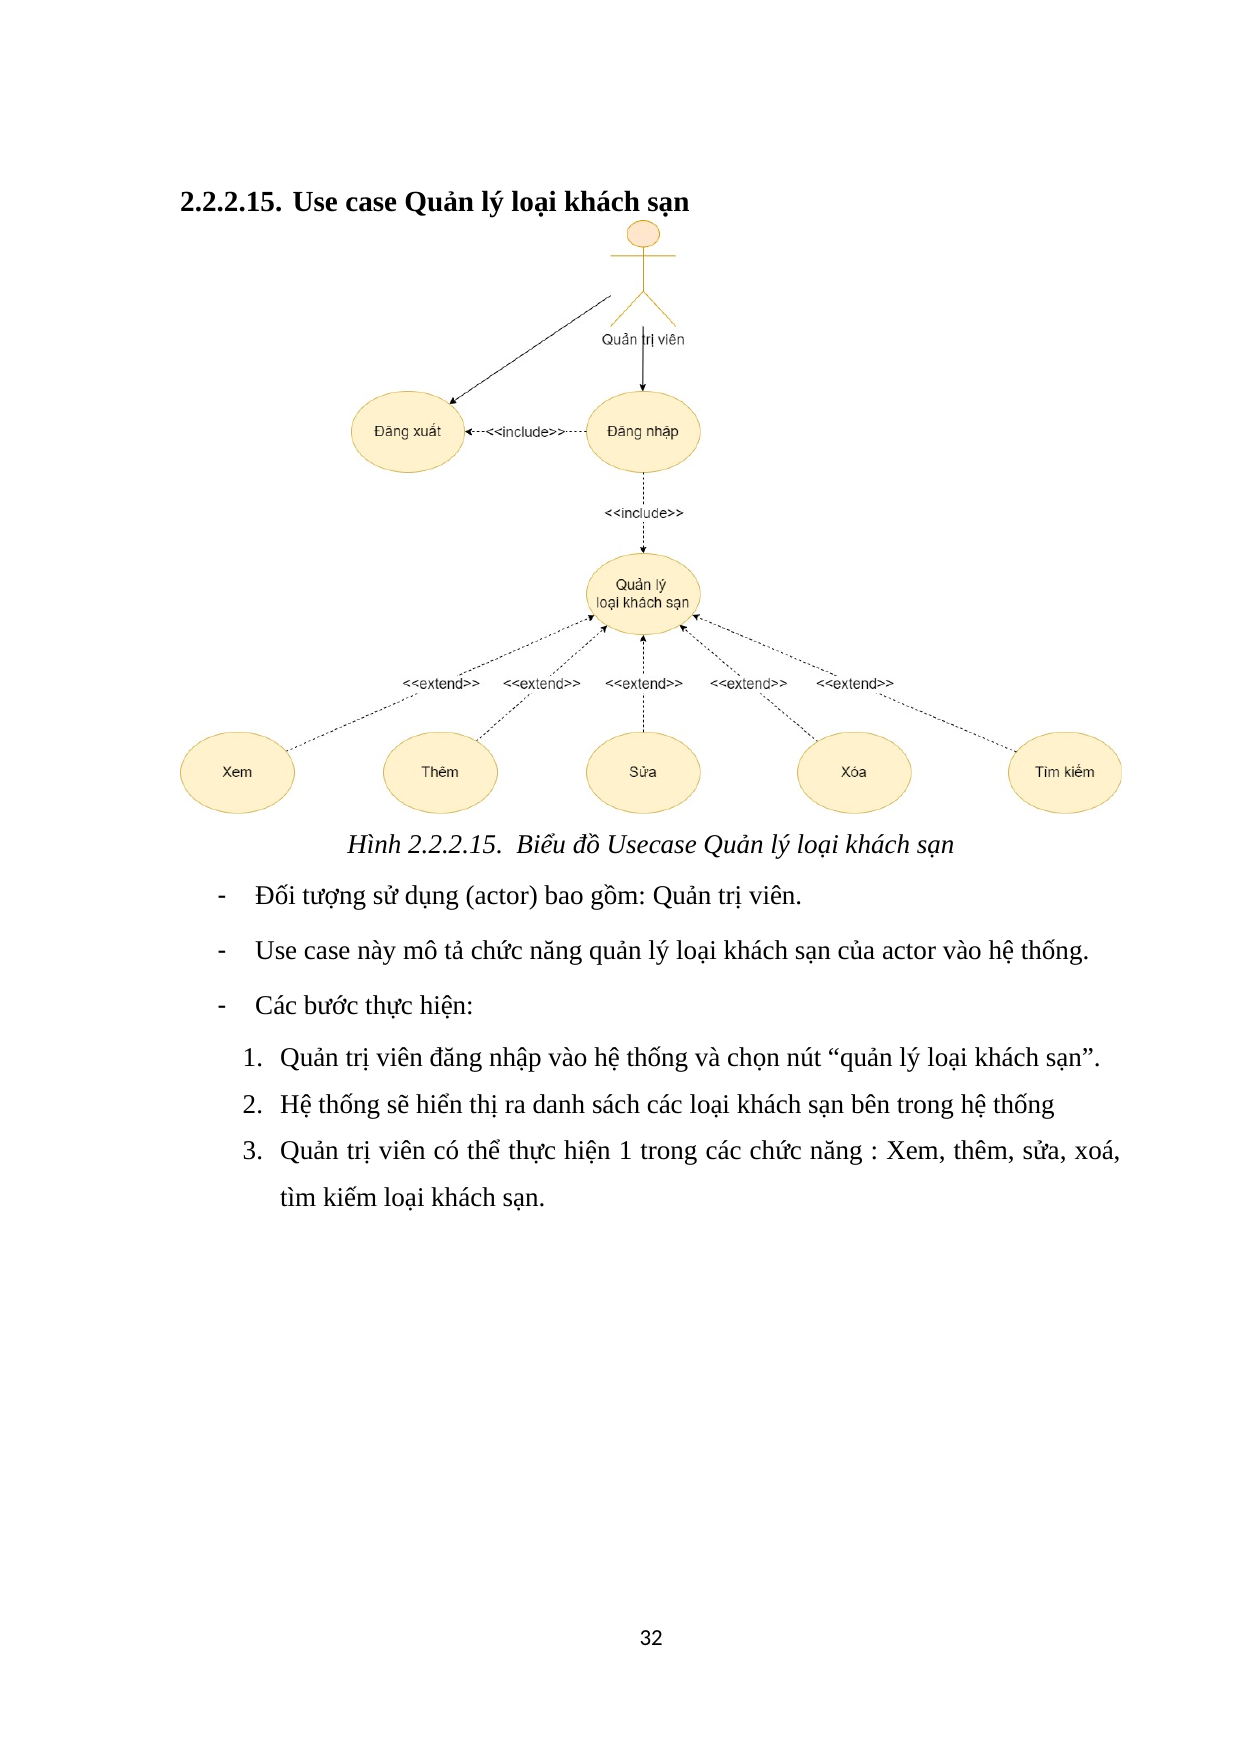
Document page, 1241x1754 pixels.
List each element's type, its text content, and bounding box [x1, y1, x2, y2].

text Hình 2.2.2.15. Biểu đồ Usecase Quản lý loại khách sạn [180, 828, 1122, 859]
list Hệ thống sẽ hiển thị ra danh sách các loại khách sạn bên trong hệ thống [242, 1088, 1122, 1119]
list Quản trị viên đăng nhập vào hệ thống và chọn nút “quản lý loại khách sạn”. [242, 1041, 1122, 1072]
list Quản trị viên có thể thực hiện 1 trong các chức năng : Xem, thêm, sửa, xoá, tìm kiếm loại khách sạn. [242, 1134, 1122, 1212]
list Use case này mô tả chức năng quản lý loại khách sạn của actor vào hệ thống. [217, 930, 1122, 967]
list Đối tượng sử dụng (actor) bao gồm: Quản trị viên. [217, 875, 1122, 912]
picture [180, 220, 1122, 814]
subtitle Use case Quản lý loại khách sạn [180, 184, 1122, 218]
list Các bước thực hiện: [217, 986, 1122, 1023]
